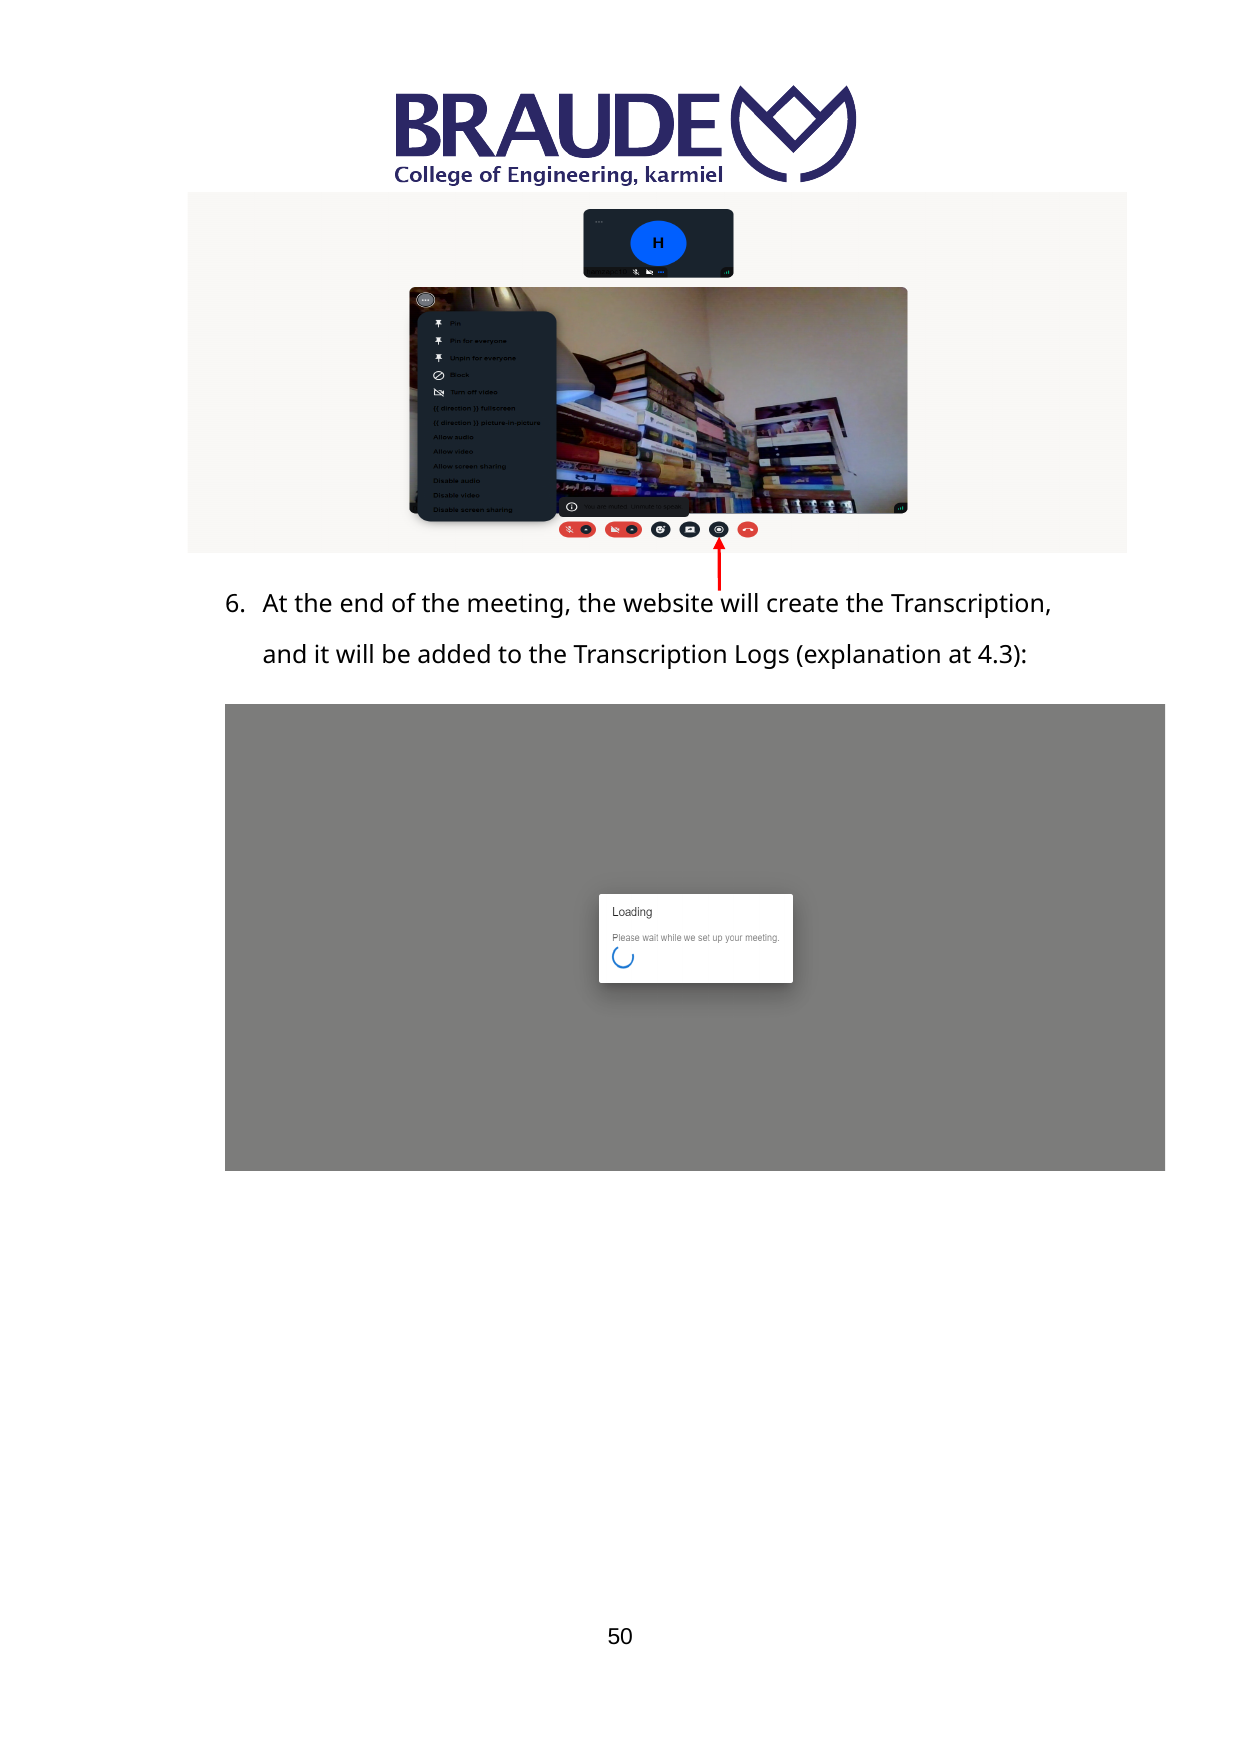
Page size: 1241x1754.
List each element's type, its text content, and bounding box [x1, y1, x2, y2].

picture [225, 704, 1166, 1171]
list At the end of the meeting, the website will create the Transcription, and it will be added to the Transcription Logs (explanation at 4.3): [225, 585, 1053, 670]
picture [187, 73, 1127, 553]
